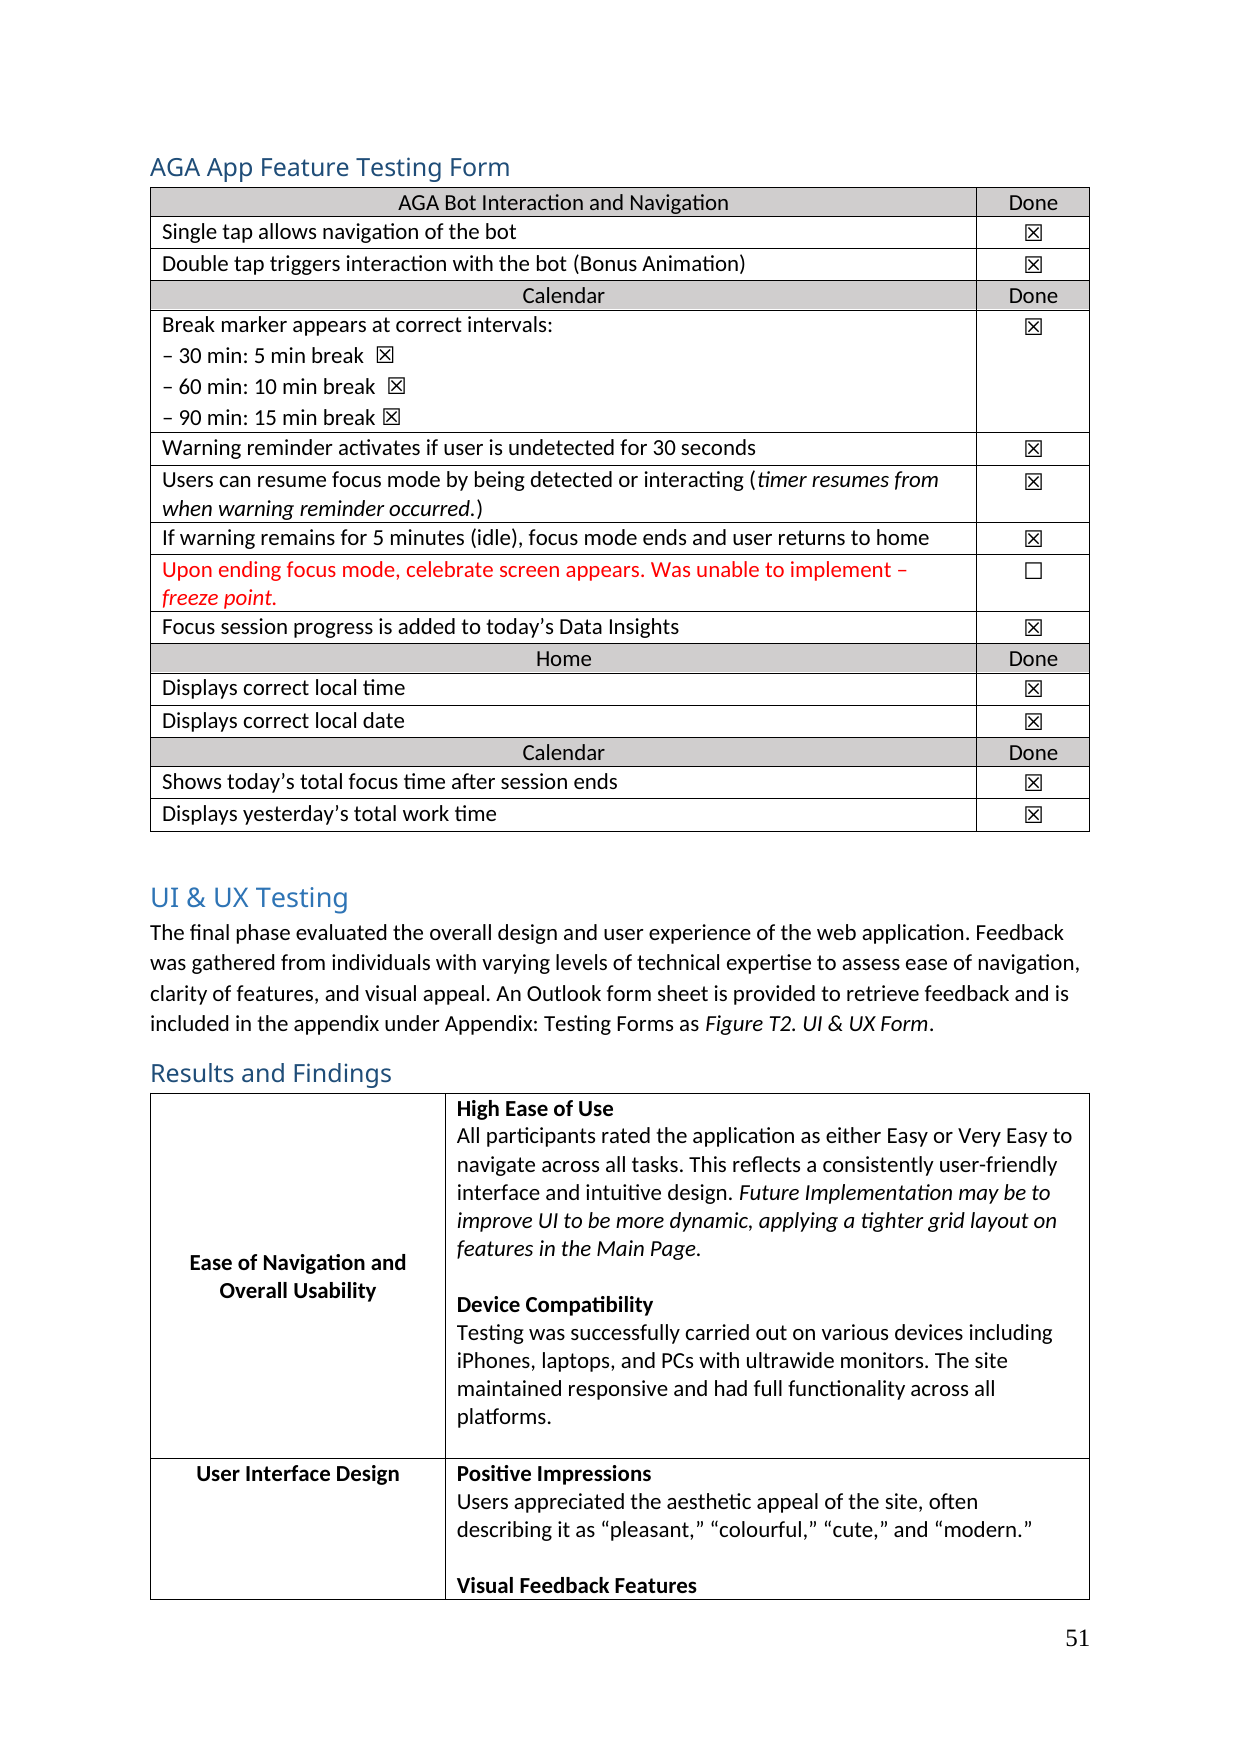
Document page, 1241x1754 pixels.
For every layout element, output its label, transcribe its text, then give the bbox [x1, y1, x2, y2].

table_header High Ease of Use All participants rated the application as either Easy or Very Easy to navigate across all tasks. This reflects a consistently user-friendly interface and intuitive design. Future Implementation may be to improve UI to be more dynamic, applying a tighter grid layout on features in the Main Page. Device Compatibility Testing was successfully carried out on various devices including iPhones, laptops, and PCs with ultrawide monitors. The site maintained responsive and had full functionality across all platforms. [446, 1094, 1089, 1458]
table_cell Focus session progress is added to today’s Data Insights [151, 612, 976, 643]
table_cell Displays yesterday’s total work time [151, 799, 976, 831]
table_cell Upon ending focus mode, celebrate screen appears. Was unable to implement – freeze point. [151, 555, 976, 611]
table_cell Double tap triggers interaction with the bot (Bonus Animation) [151, 249, 976, 280]
table_cell Displays correct local date [151, 706, 976, 737]
table_cell Single tap allows navigation of the bot [151, 217, 976, 248]
table_cell Calendar [151, 738, 976, 766]
table_cell If warning remains for 5 minutes (idle), focus mode ends and user returns to home [151, 523, 976, 554]
subtitle UI & UX Testing [150, 878, 1090, 915]
table_cell Break marker appears at correct intervals: – 30 min: 5 min break – 60 min: 10 min break – 90 min: 15 min break [151, 311, 976, 432]
subtitle Results and Findings [150, 1056, 1090, 1090]
table_header Done [977, 188, 1089, 216]
subtitle AGA App Feature Testing Form [150, 150, 1090, 184]
table_cell Shows today’s total focus time after session ends [151, 767, 976, 798]
table_cell Displays correct local time [151, 674, 976, 705]
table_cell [446, 1459, 1089, 1599]
table_cell Done [977, 644, 1089, 672]
table_cell Done [977, 738, 1089, 766]
table_header AGA Bot Interaction and Navigation [151, 188, 976, 216]
table_cell Calendar [151, 281, 976, 309]
table_cell Warning reminder activates if user is undetected for 30 seconds [151, 433, 976, 464]
text The final phase evaluated the overall design and user experience of the web application. Feedback was gathered from individuals with varying levels of technical expertise to assess ease of navigation, clarity of features, and visual appeal. An Outlook form sheet is provided to retrieve feedback and is included in the appendix under Appendix: Testing Forms as Figure T2. UI & UX Form. [150, 918, 1090, 1037]
table_cell Users can resume focus mode by being detected or interacting (timer resumes from when warning reminder occurred.) [151, 466, 976, 522]
table_cell Done [977, 281, 1089, 309]
table_cell Home [151, 644, 976, 672]
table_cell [151, 1459, 445, 1599]
table_header Ease of Navigation and Overall Usability [151, 1094, 445, 1458]
